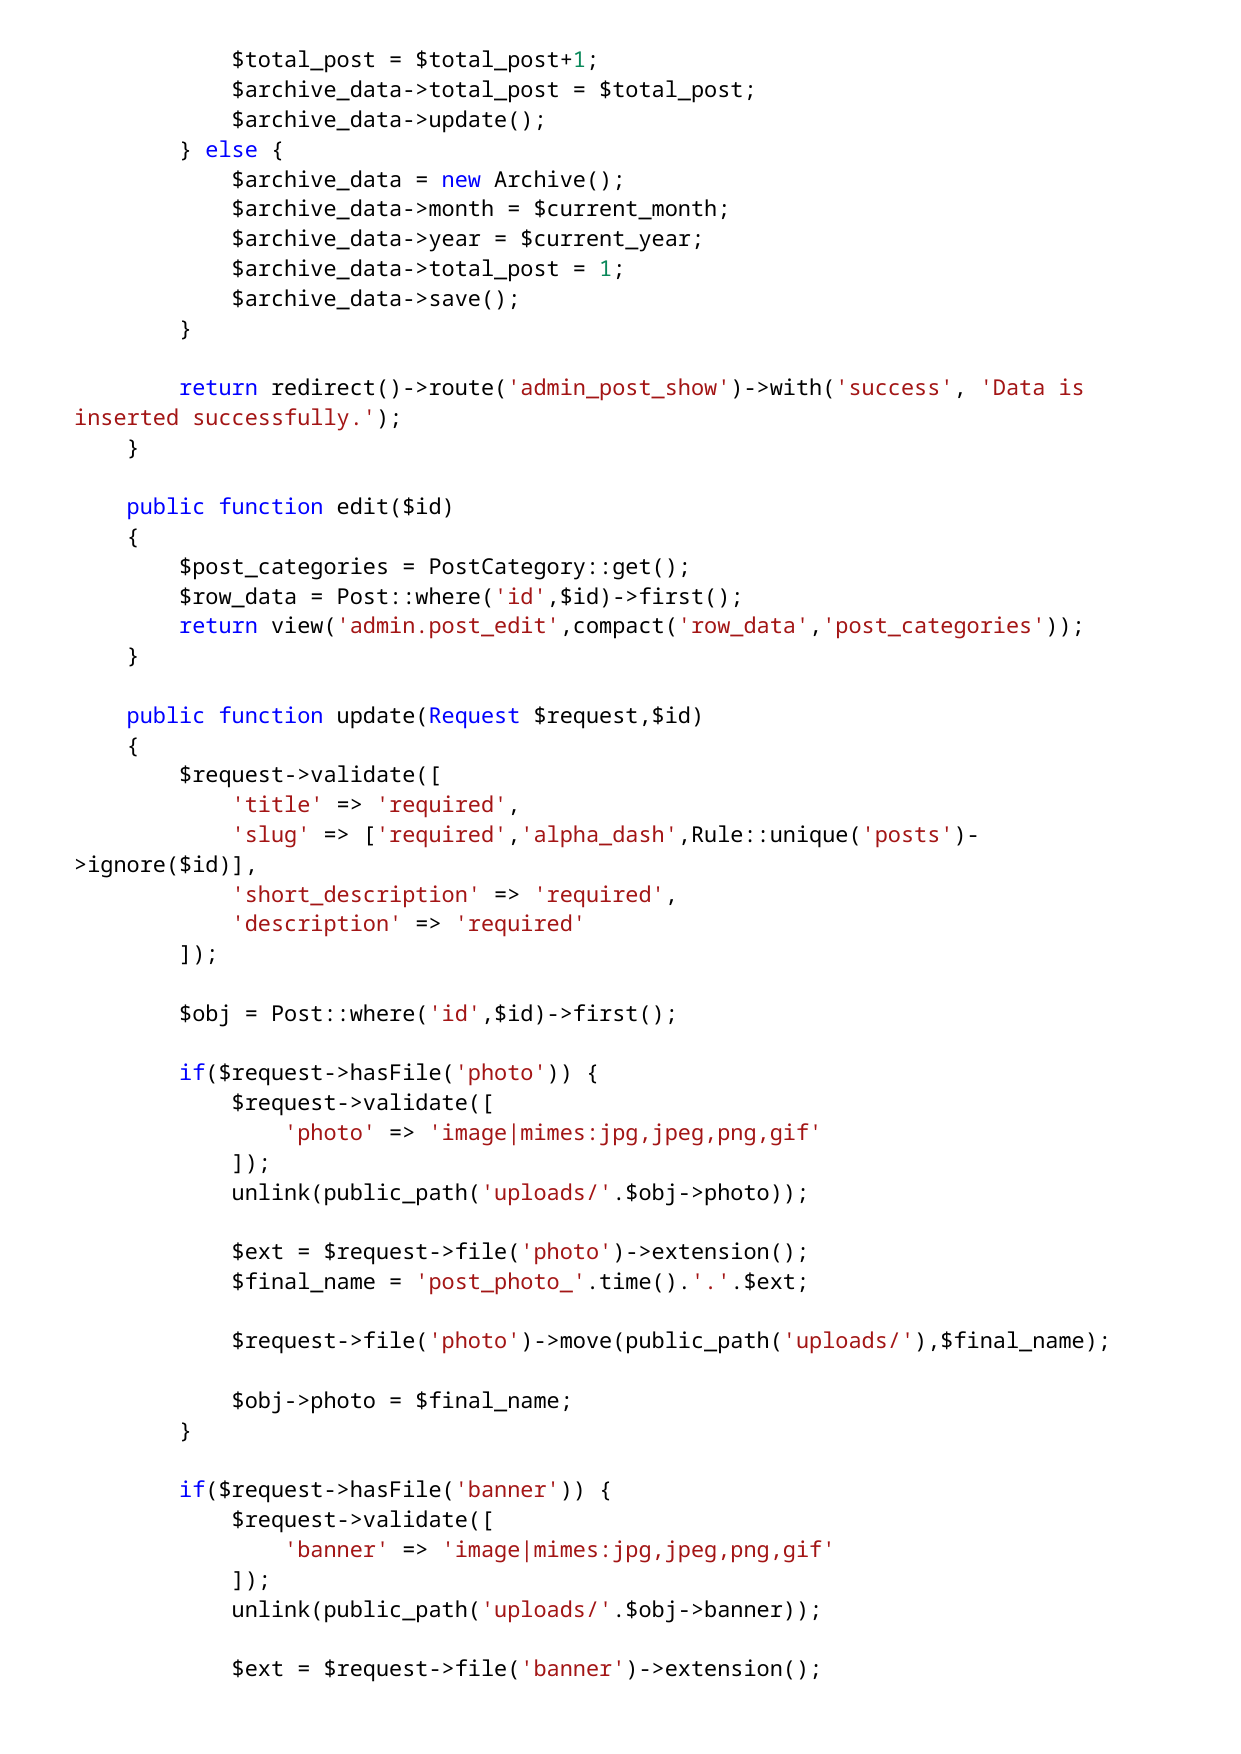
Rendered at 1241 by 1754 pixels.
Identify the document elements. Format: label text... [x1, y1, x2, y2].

text $post_categories = PostCategory::get(); [74, 551, 1137, 581]
text $ext = $request->file('banner')->extension(); [74, 1653, 1137, 1683]
text $archive_data->update(); [74, 104, 1137, 134]
text $archive_data->year = $current_year; [74, 223, 1137, 253]
text unlink(public_path('uploads/'.$obj->photo)); [74, 1176, 1137, 1206]
text unlink(public_path('uploads/'.$obj->banner)); [74, 1593, 1137, 1623]
text return view('admin.post_edit',compact('row_data','post_categories')); [74, 610, 1137, 640]
text $archive_data->total_post = $total_post; [74, 74, 1137, 104]
text if($request->hasFile('photo')) { [74, 1057, 1137, 1087]
text 'title' => 'required', [74, 789, 1137, 819]
text } [74, 640, 1137, 670]
text 'slug' => ['required','alpha_dash',Rule::unique('posts')->ignore($id)], [74, 819, 1137, 878]
text 'photo' => 'image|mimes:jpg,jpeg,png,gif' [74, 1117, 1137, 1147]
text } else { [74, 134, 1137, 163]
text $request->validate([ [74, 759, 1137, 789]
text { [74, 729, 1137, 759]
text $obj = Post::where('id',$id)->first(); [74, 998, 1137, 1027]
text 'short_description' => 'required', [74, 878, 1137, 908]
text $ext = $request->file('photo')->extension(); [74, 1236, 1137, 1266]
text if($request->hasFile('banner')) { [74, 1474, 1137, 1504]
text } [74, 432, 1137, 461]
text $request->file('photo')->move(public_path('uploads/'),$final_name); [74, 1325, 1137, 1355]
text $archive_data = new Archive(); [74, 163, 1137, 193]
text { [74, 521, 1137, 551]
text } [74, 312, 1137, 342]
text $obj->photo = $final_name; [74, 1385, 1137, 1415]
text ]); [74, 938, 1137, 968]
text $row_data = Post::where('id',$id)->first(); [74, 581, 1137, 610]
text ]); [74, 1564, 1137, 1593]
text $total_post = $total_post+1; [74, 44, 1137, 74]
text $archive_data->month = $current_month; [74, 193, 1137, 223]
text public function update(Request $request,$id) [74, 700, 1137, 729]
text return redirect()->route('admin_post_show')->with('success', 'Data is inserted successfully.'); [74, 372, 1137, 432]
text $request->validate([ [74, 1087, 1137, 1117]
text $archive_data->total_post = 1; [74, 253, 1137, 283]
text 'banner' => 'image|mimes:jpg,jpeg,png,gif' [74, 1534, 1137, 1564]
text 'description' => 'required' [74, 908, 1137, 938]
text public function edit($id) [74, 491, 1137, 521]
text $final_name = 'post_photo_'.time().'.'.$ext; [74, 1266, 1137, 1296]
text } [74, 1415, 1137, 1444]
text ]); [74, 1147, 1137, 1176]
text $request->validate([ [74, 1504, 1137, 1534]
text $archive_data->save(); [74, 283, 1137, 312]
